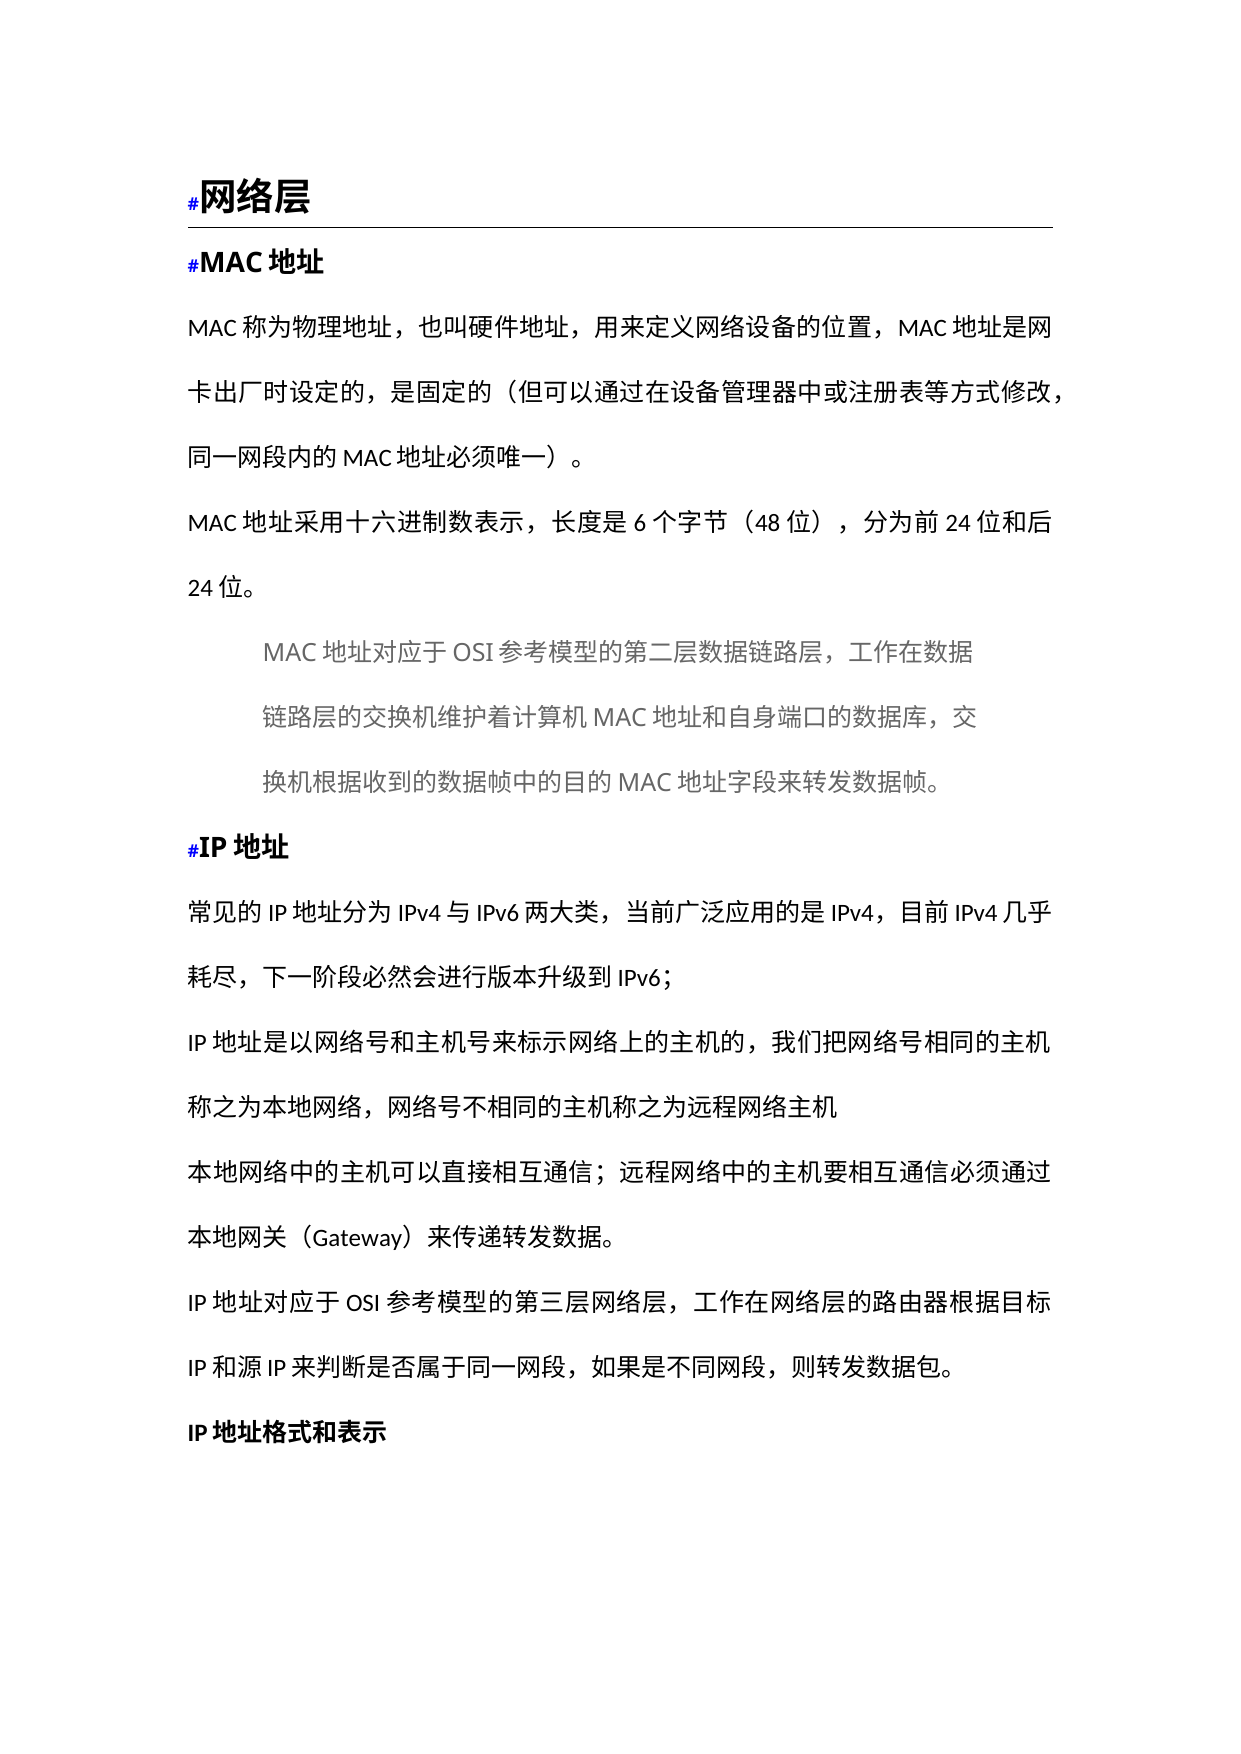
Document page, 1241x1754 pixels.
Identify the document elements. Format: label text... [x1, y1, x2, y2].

text IP地址是以网络号和主机号来标示网络上的主机的，我们把网络号相同的主机称之为本地网络，网络号不相同的主机称之为远程网络主机 [187, 1008, 1053, 1138]
text MAC地址采用十六进制数表示，长度是6个字节（48位），分为前24位和后24位。 [187, 488, 1053, 618]
text 本地网络中的主机可以直接相互通信；远程网络中的主机要相互通信必须通过本地网关（Gateway）来传递转发数据。 [187, 1138, 1053, 1268]
subtitle #网络层 [187, 162, 1053, 228]
text 常见的IP地址分为IPv4与IPv6两大类，当前广泛应用的是IPv4，目前IPv4几乎耗尽，下一阶段必然会进行版本升级到IPv6； [187, 878, 1053, 1008]
text IP地址对应于OSI参考模型的第三层网络层，工作在网络层的路由器根据目标IP和源IP来判断是否属于同一网段，如果是不同网段，则转发数据包。 [187, 1268, 1053, 1398]
subtitle #MAC地址 [187, 228, 1053, 293]
subtitle #IP地址 [187, 813, 1053, 878]
text IP地址格式和表示 [187, 1398, 1053, 1463]
text MAC称为物理地址，也叫硬件地址，用来定义网络设备的位置，MAC地址是网卡出厂时设定的，是固定的（但可以通过在设备管理器中或注册表等方式修改，同一网段内的MAC地址必须唯一）。 [187, 293, 1053, 488]
text MAC地址对应于OSI参考模型的第二层数据链路层，工作在数据链路层的交换机维护着计算机MAC地址和自身端口的数据库，交换机根据收到的数据帧中的目的MAC地址字段来转发数据帧。 [262, 618, 978, 813]
